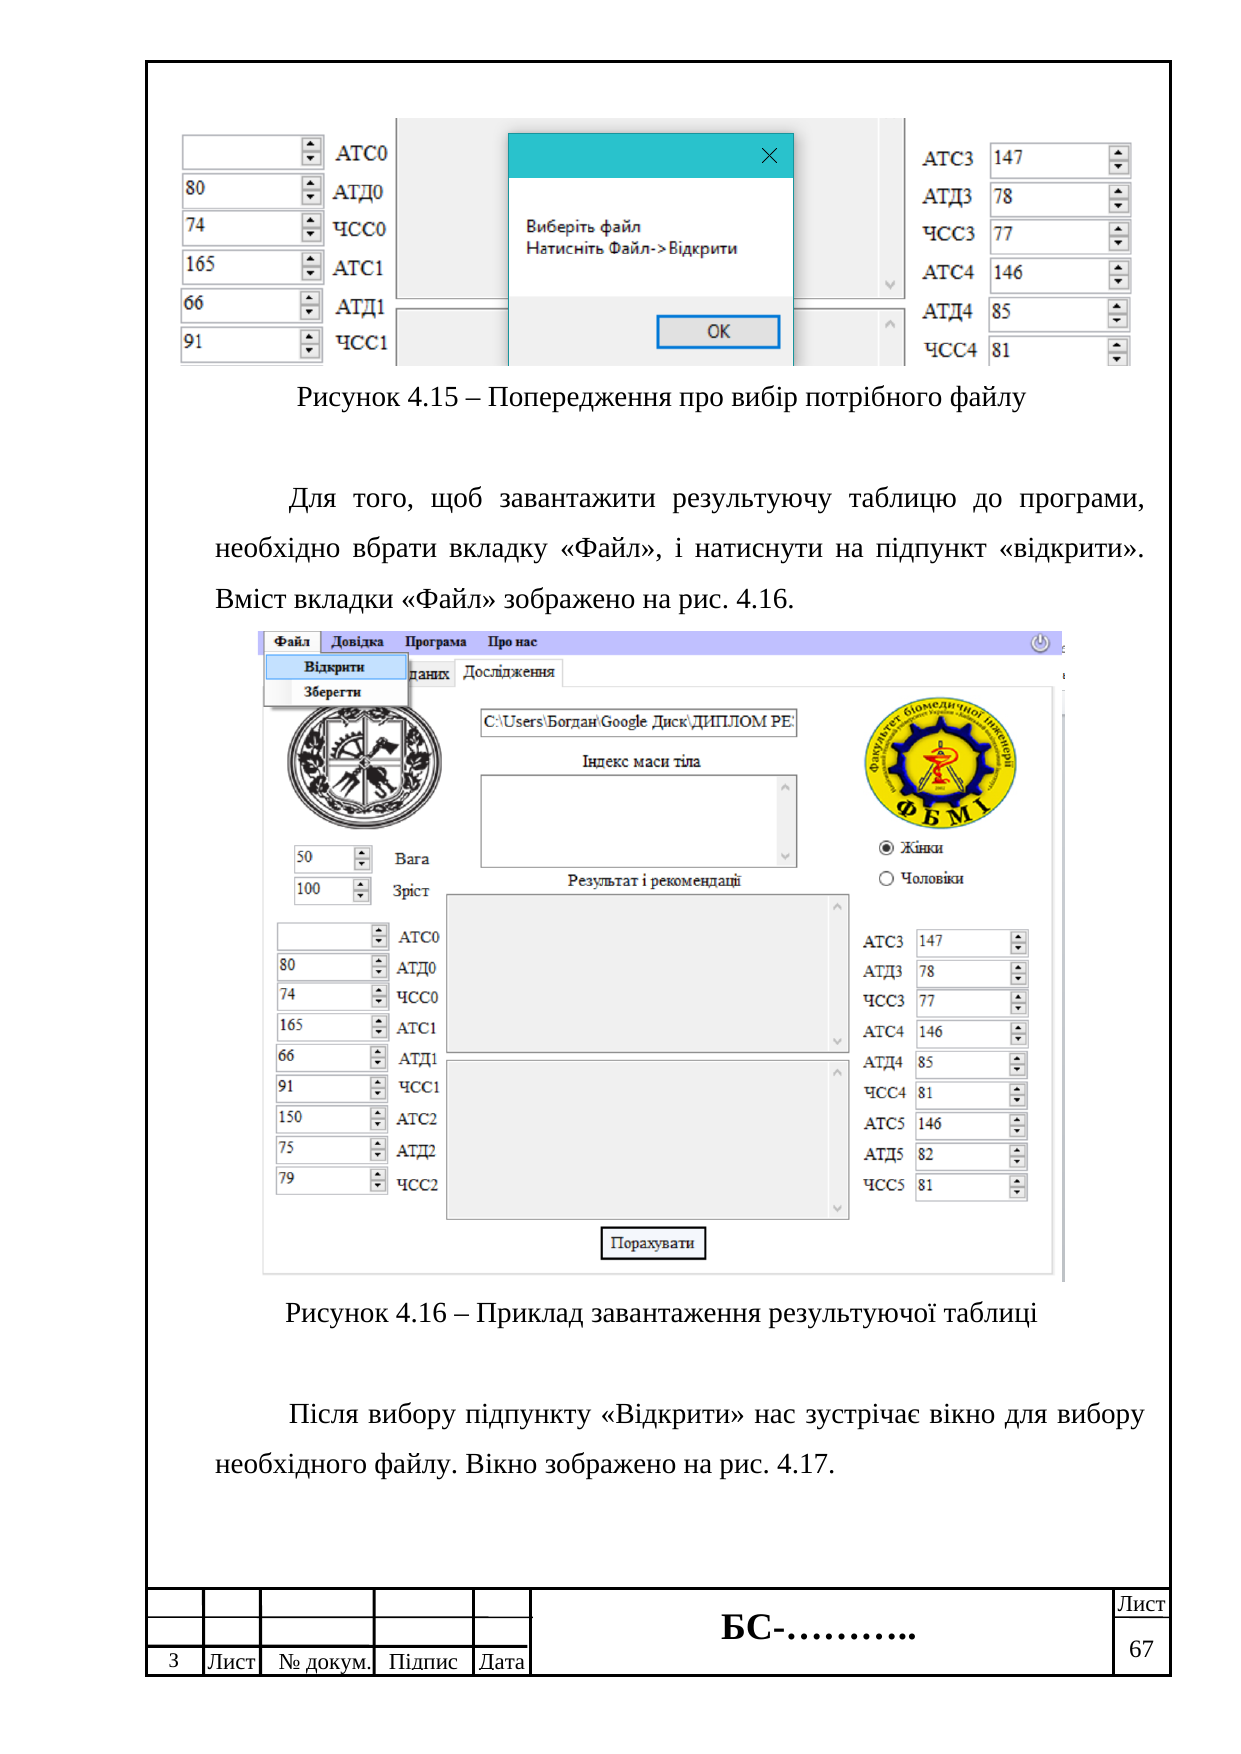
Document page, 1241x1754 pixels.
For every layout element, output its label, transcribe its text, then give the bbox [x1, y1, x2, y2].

text Рисунок 4.15 – Попередження про вибір потрібного файлу [177, 379, 1146, 413]
text Після вибору підпункту «Відкрити» нас зустрічає вікно для вибору необхідного файлу. Вікно зображено на рис. 4.17. [215, 1396, 1146, 1480]
picture [177, 118, 1152, 366]
picture [257, 631, 1065, 1282]
text Рисунок 4.16 – Приклад завантаження результуючої таблиці [177, 1295, 1146, 1329]
text Для того, щоб завантажити результуючу таблицю до програми, необхідно вбрати вкладку «Файл», і натиснути на підпункт «відкрити». Вміст вкладки «Файл» зображено на рис. 4.16. [215, 480, 1146, 614]
